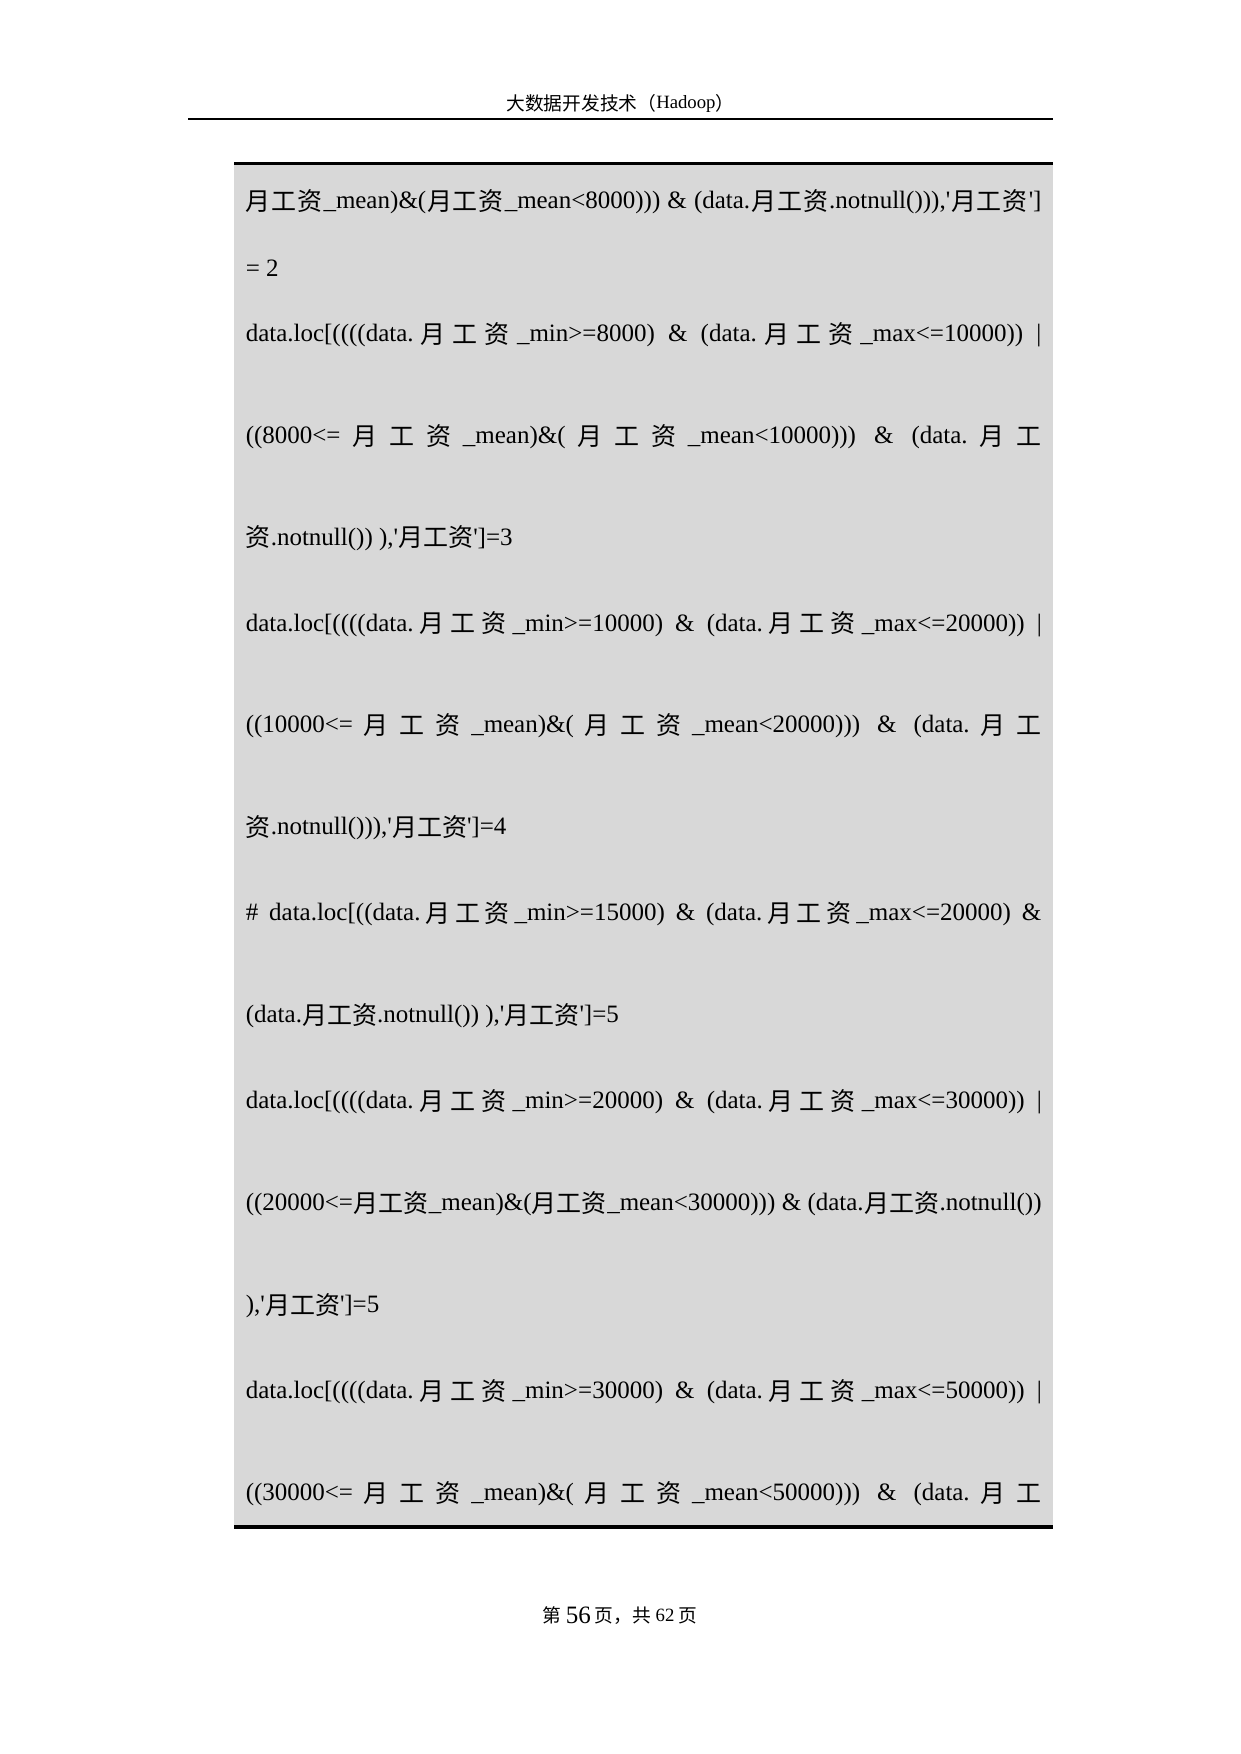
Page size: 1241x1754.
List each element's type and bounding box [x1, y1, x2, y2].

table_header [234, 165, 1053, 1525]
